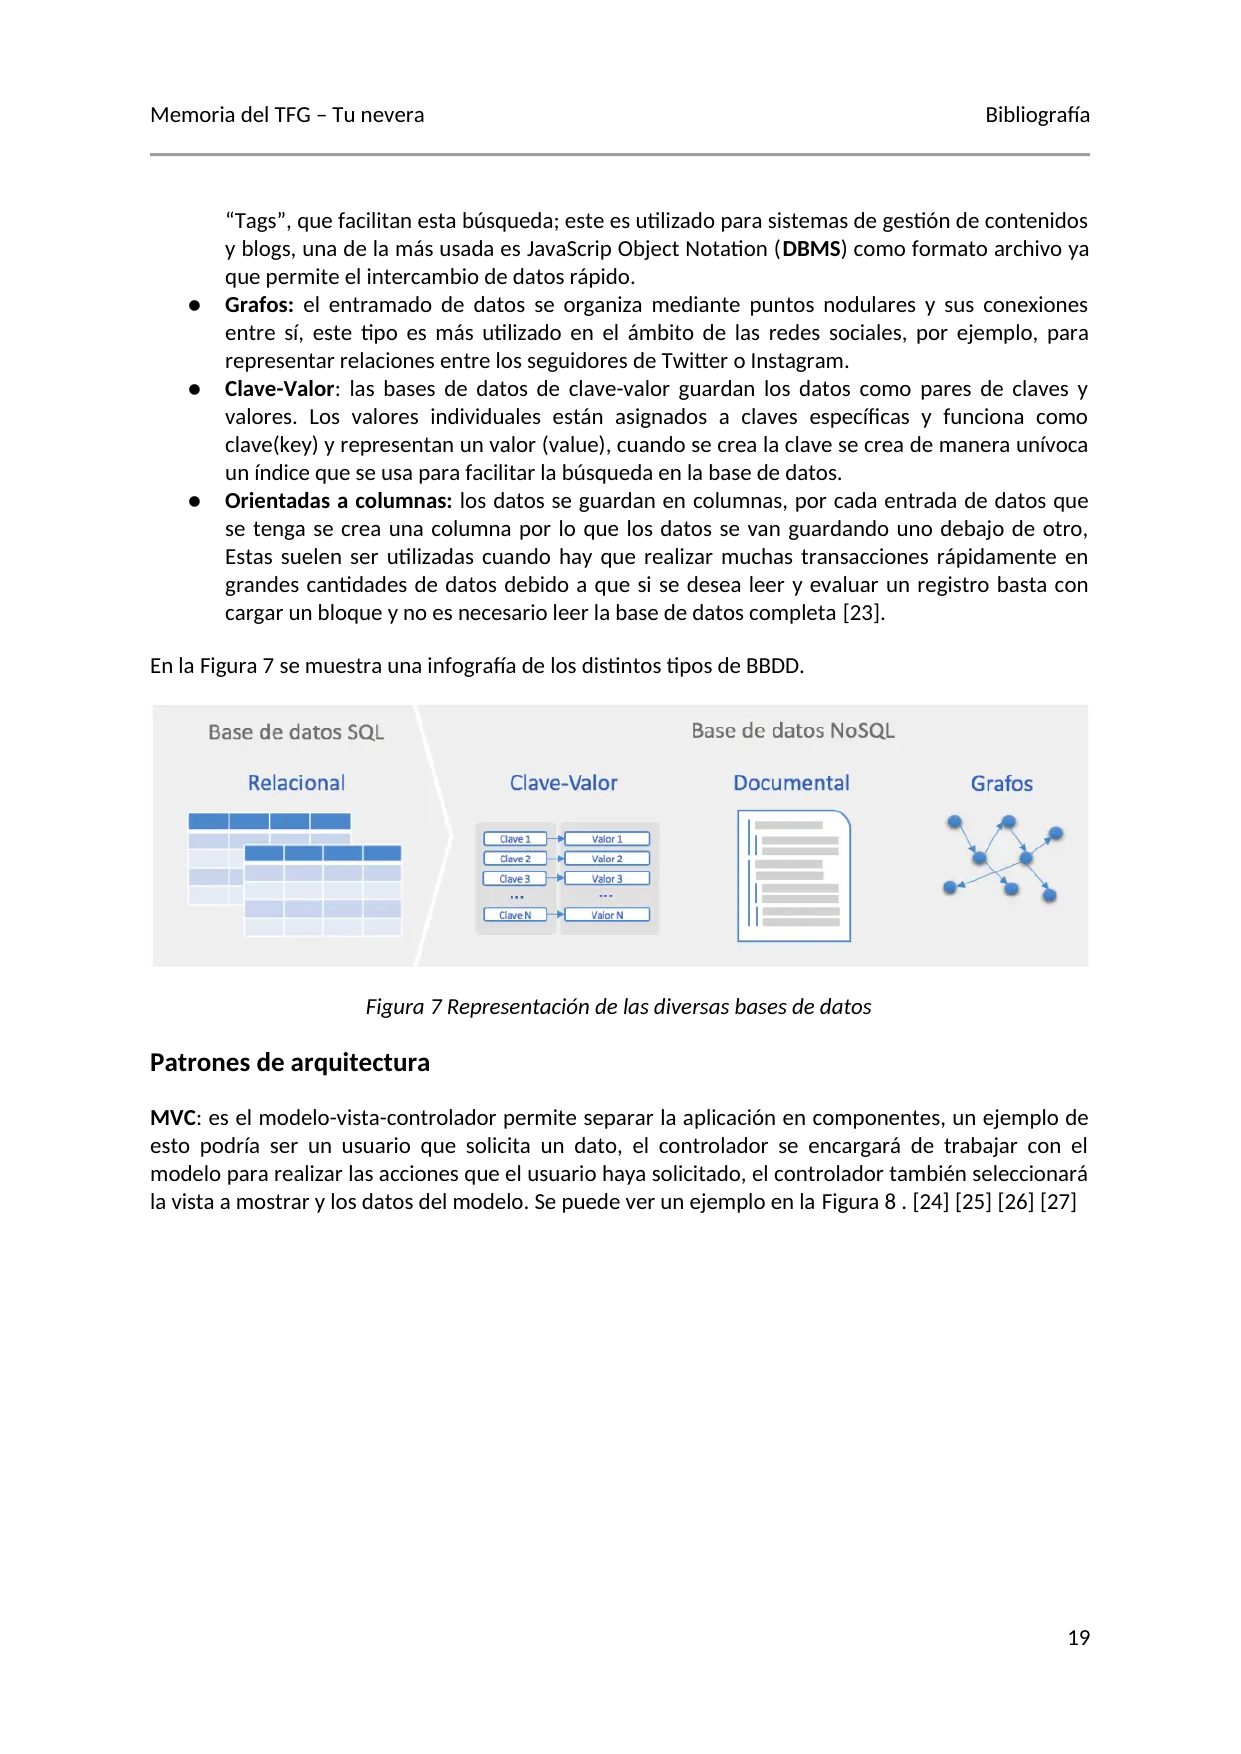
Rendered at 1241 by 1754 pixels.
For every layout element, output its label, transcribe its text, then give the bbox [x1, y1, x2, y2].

picture [150, 704, 1091, 967]
text Figura 7 Representación de las diversas bases de datos [150, 992, 1090, 1020]
list Orientadas a columnas: los datos se guardan en columnas, por cada entrada de datos que se tenga se crea una columna por lo que los datos se van guardando uno debajo de otro, Estas suelen ser utilizadas cuando hay que realizar muchas transacciones rápidamente en grandes cantidades de datos debido a que si se desea leer y evaluar un registro basta con cargar un bloque y no es necesario leer la base de datos completa . [187, 486, 1090, 626]
list Clave-Valor: las bases de datos de clave-valor guardan los datos como pares de claves y valores. Los valores individuales están asignados a claves específicas y funciona como clave(key) y representan un valor (value), cuando se crea la clave se crea de manera unívoca un índice que se usa para facilitar la búsqueda en la base de datos. [187, 374, 1090, 486]
text En la Figura 7 se muestra una infografía de los distintos tipos de BBDD. [150, 651, 1090, 679]
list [187, 206, 1090, 290]
list Grafos: el entramado de datos se organiza mediante puntos nodulares y sus conexiones entre sí, este tipo es más utilizado en el ámbito de las redes sociales, por ejemplo, para representar relaciones entre los seguidores de Twitter o Instagram. [187, 290, 1090, 374]
text Patrones de arquitectura [150, 1045, 1090, 1078]
text MVC: es el modelo-vista-controlador permite separar la aplicación en componentes, un ejemplo de esto podría ser un usuario que solicita un dato, el controlador se encargará de trabajar con el modelo para realizar las acciones que el usuario haya solicitado, el controlador también seleccionará la vista a mostrar y los datos del modelo. Se puede ver un ejemplo en la Figura 8 . [150, 1103, 1090, 1215]
